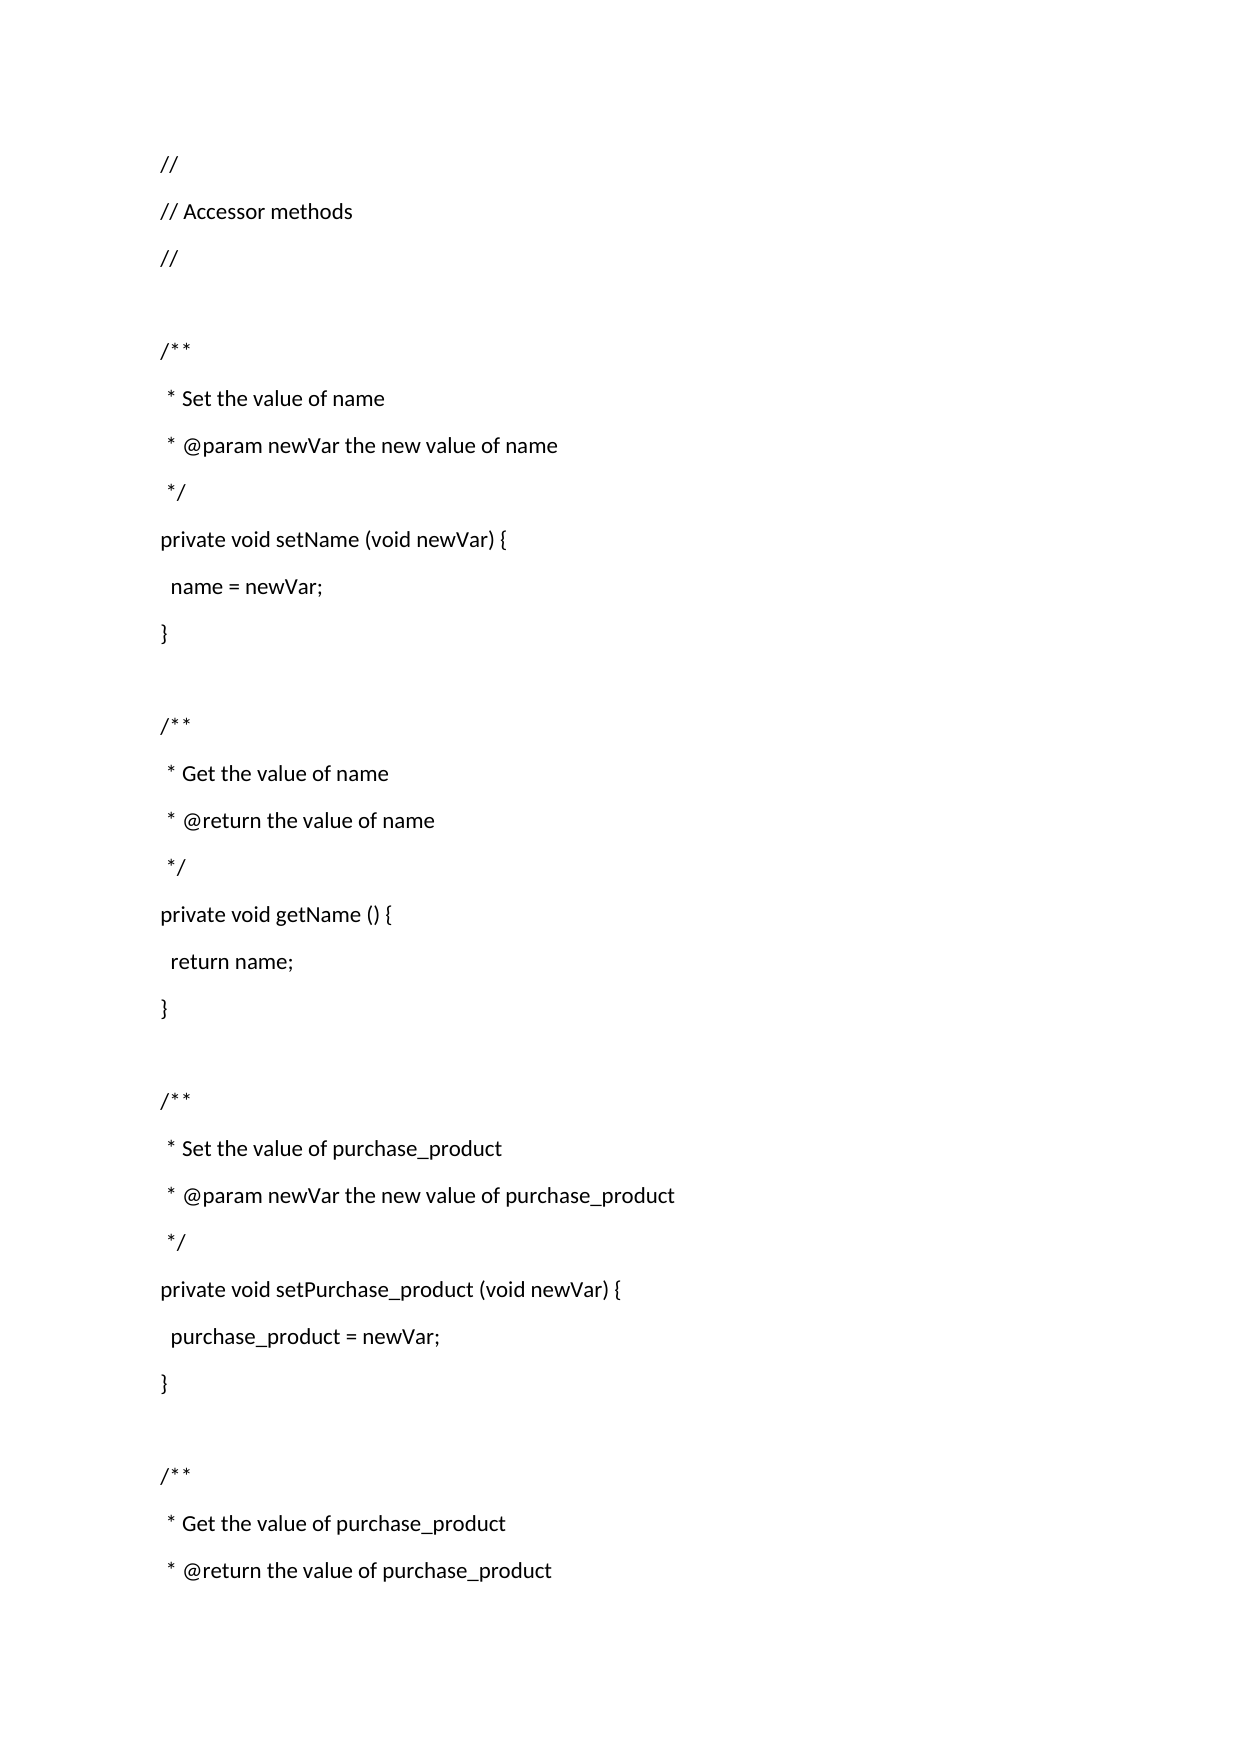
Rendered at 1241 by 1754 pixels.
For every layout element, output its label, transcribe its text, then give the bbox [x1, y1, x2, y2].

text // Accessor methods [150, 197, 1090, 225]
text * Get the value of name [150, 759, 1090, 787]
text * Set the value of name [150, 384, 1090, 412]
text name = newVar; [150, 572, 1090, 600]
text } [150, 1369, 1090, 1397]
text * @return the value of name [150, 806, 1090, 834]
text private void getName () { [150, 900, 1090, 928]
text */ [150, 1228, 1090, 1256]
text // [150, 244, 1090, 272]
text /** [150, 712, 1090, 741]
text /** [150, 337, 1090, 366]
text */ [150, 853, 1090, 881]
text /** [150, 1462, 1090, 1491]
text */ [150, 478, 1090, 506]
text * @param newVar the new value of purchase_product [150, 1181, 1090, 1209]
text return name; [150, 947, 1090, 975]
text purchase_product = newVar; [150, 1322, 1090, 1350]
text // [150, 150, 1090, 178]
text private void setPurchase_product (void newVar) { [150, 1275, 1090, 1303]
text * @return the value of purchase_product [150, 1556, 1090, 1584]
text * Set the value of purchase_product [150, 1134, 1090, 1162]
text } [150, 619, 1090, 647]
text * @param newVar the new value of name [150, 431, 1090, 459]
text } [150, 994, 1090, 1022]
text /** [150, 1087, 1090, 1116]
text * Get the value of purchase_product [150, 1509, 1090, 1537]
text private void setName (void newVar) { [150, 525, 1090, 553]
